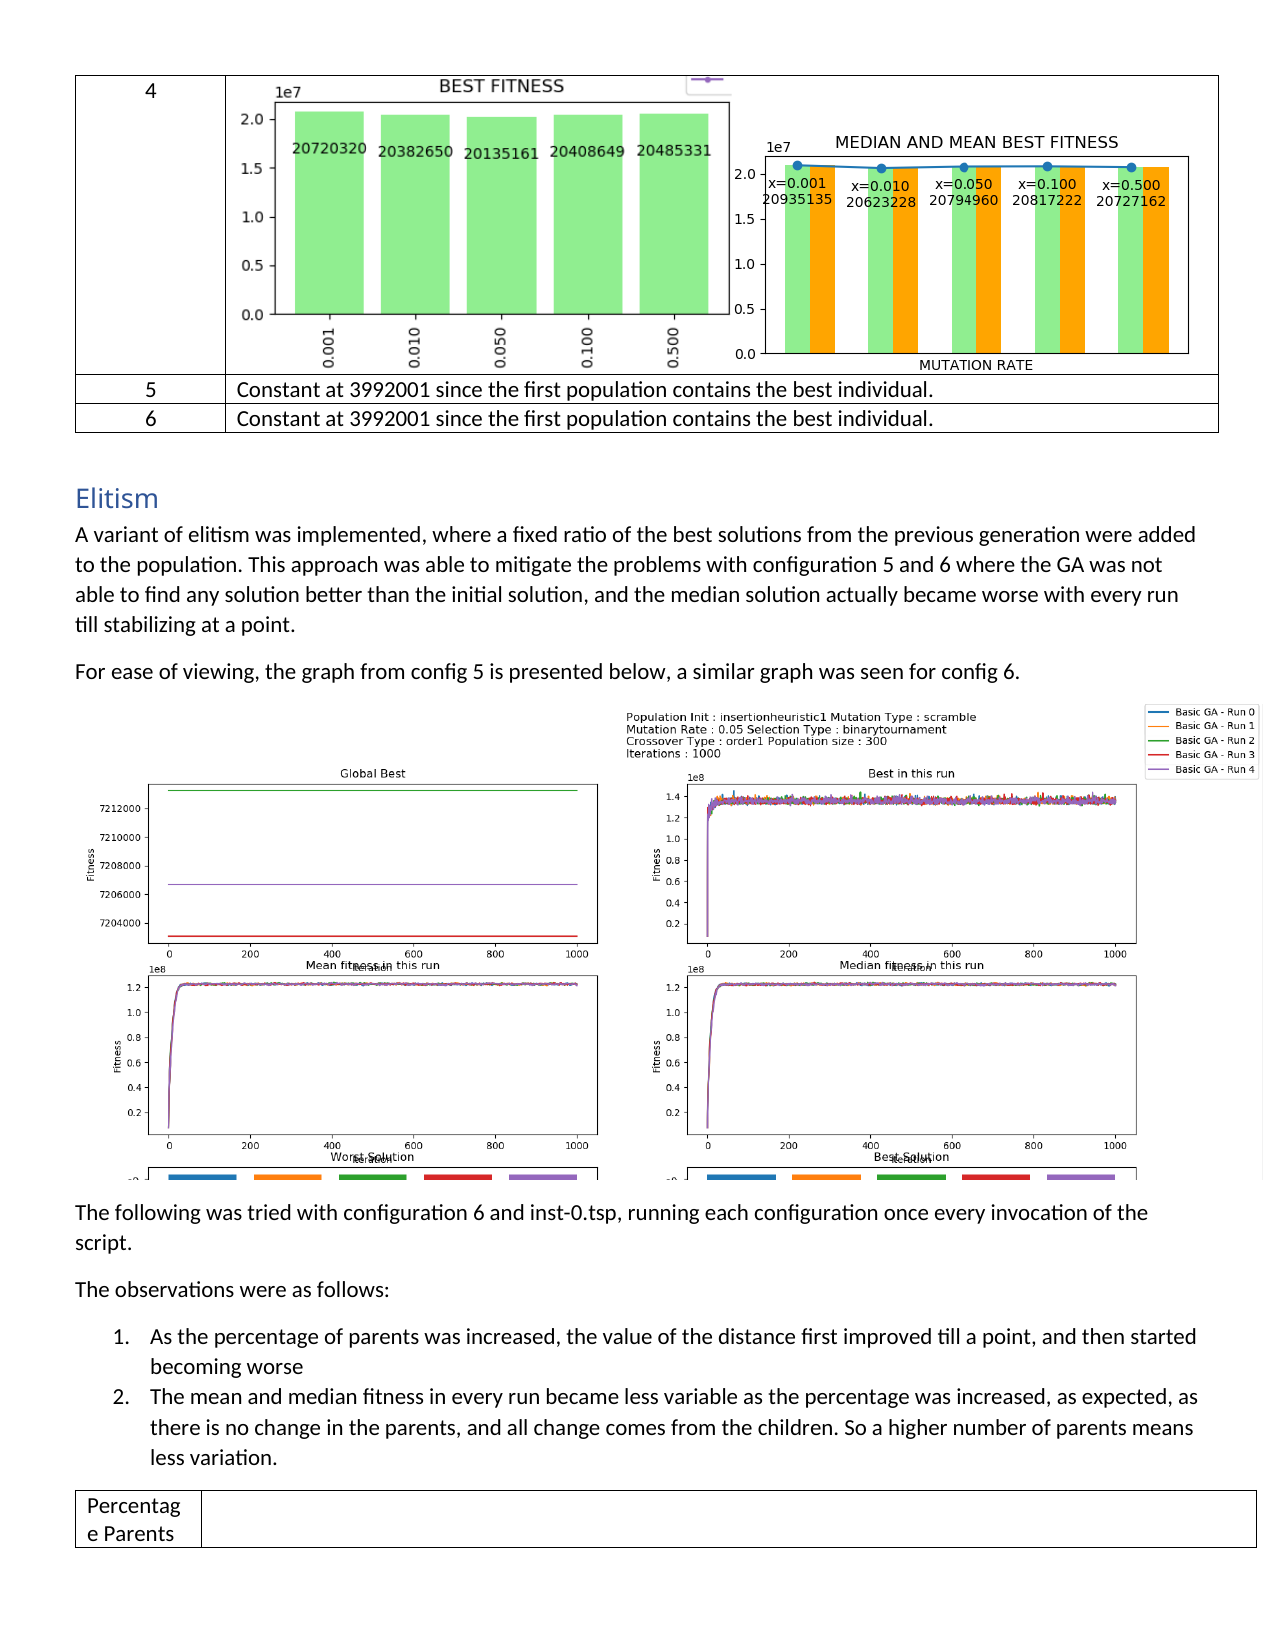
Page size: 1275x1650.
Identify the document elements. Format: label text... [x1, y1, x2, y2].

table_cell 5 [76, 375, 225, 403]
table_header [202, 1491, 1256, 1547]
text The observations were as follows: [75, 1275, 1200, 1303]
text For ease of viewing, the graph from config 5 is presented below, a similar graph was seen for config 6. [75, 657, 1200, 685]
text A variant of elitism was implemented, where a fixed ratio of the best solutions from the previous generation were added to the population. This approach was able to mitigate the problems with configuration 5 and 6 where the GA was not able to find any solution better than the initial solution, and the median solution actually became worse with every run till stabilizing at a point. [75, 520, 1200, 638]
subtitle Elitism [75, 480, 1200, 517]
list The mean and median fitness in every run became less variable as the percentage was increased, as expected, as there is no change in the parents, and all change comes from the children. So a higher number of parents means less variation. [112, 1382, 1200, 1471]
picture [236, 76, 1202, 374]
table_cell [732, 76, 1218, 374]
table_cell Constant at 3992001 since the first population contains the best individual. [226, 404, 1218, 432]
table_cell 6 [76, 404, 225, 432]
table_cell [226, 76, 236, 374]
table_cell Constant at 3992001 since the first population contains the best individual. [226, 375, 1218, 403]
picture [75, 704, 1263, 1180]
table_cell 4 [76, 76, 225, 374]
text The following was tried with configuration 6 and inst-0.tsp, running each configuration once every invocation of the script. [75, 1198, 1200, 1256]
list As the percentage of parents was increased, the value of the distance first improved till a point, and then started becoming worse [112, 1322, 1200, 1380]
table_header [76, 1491, 201, 1547]
